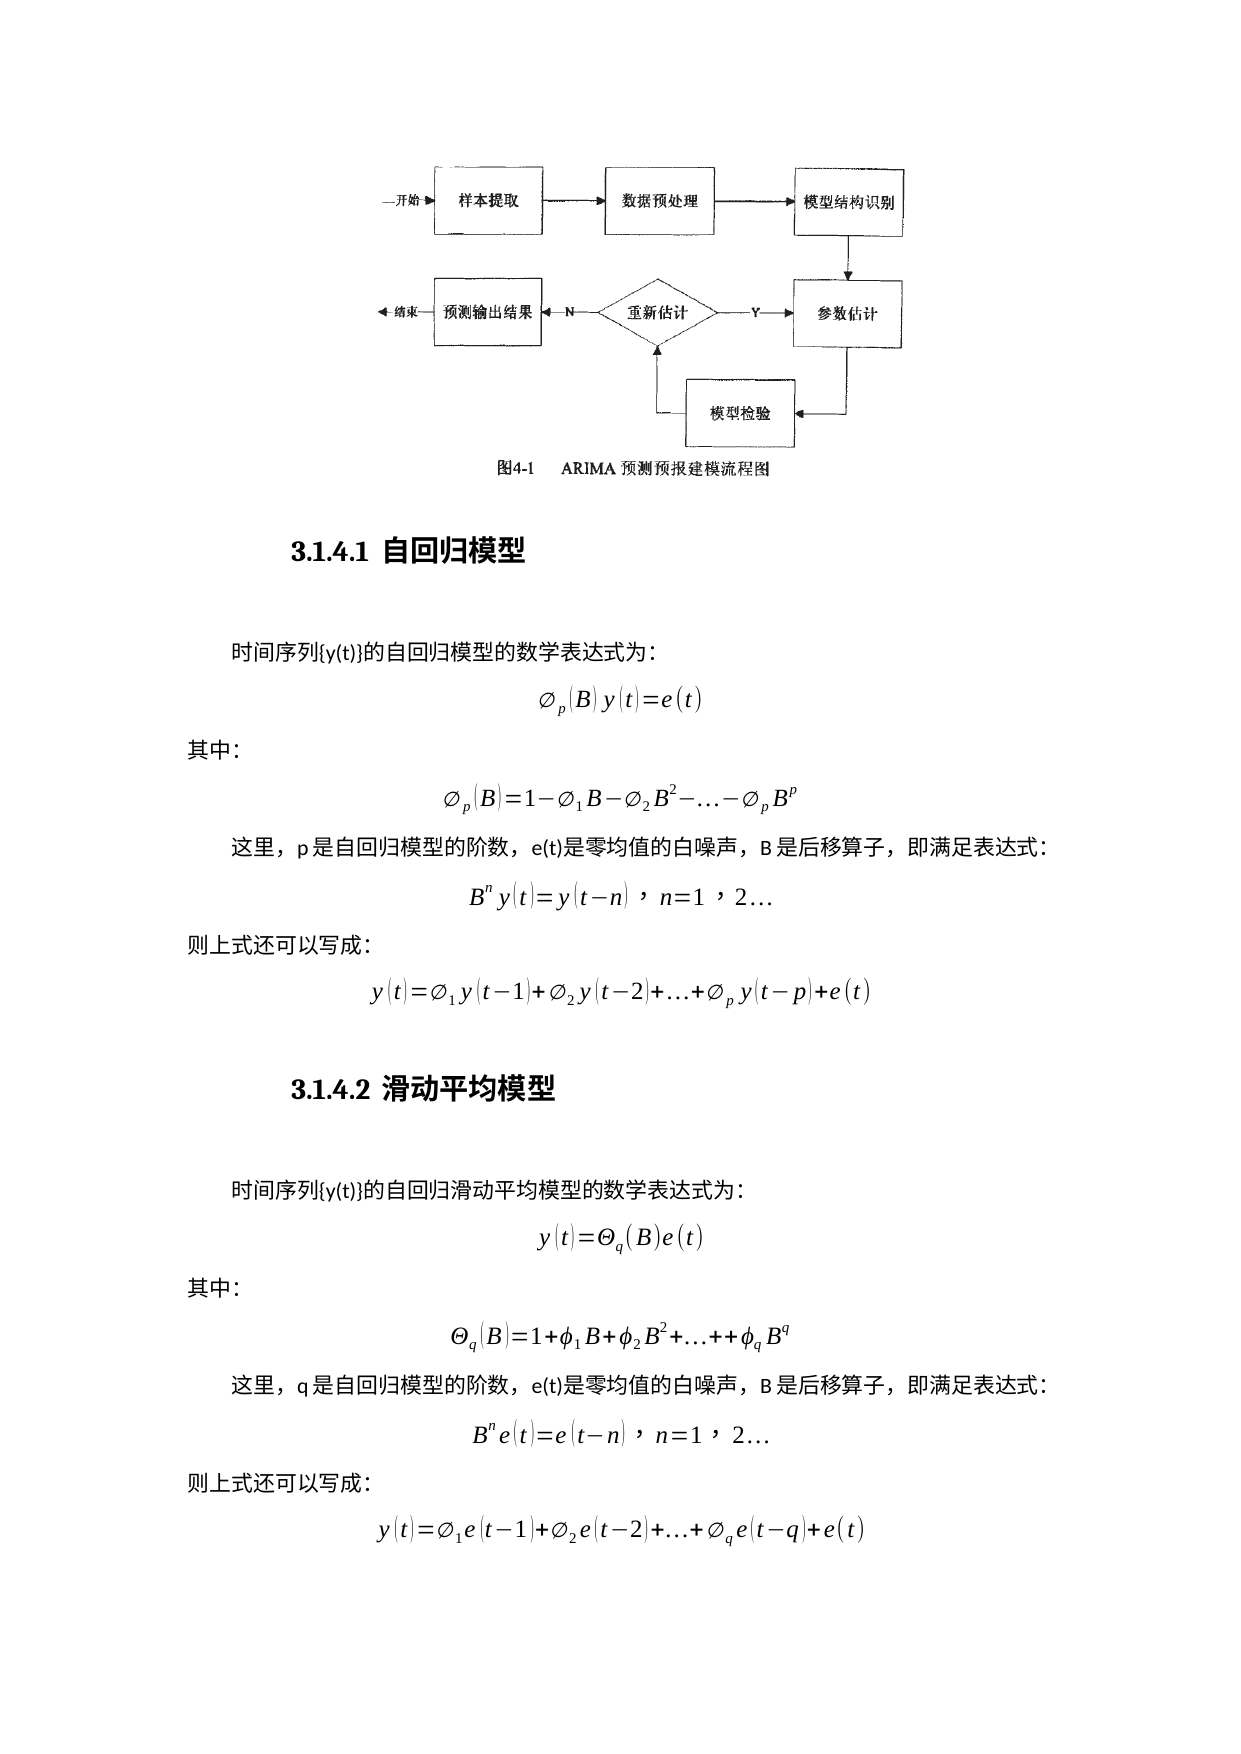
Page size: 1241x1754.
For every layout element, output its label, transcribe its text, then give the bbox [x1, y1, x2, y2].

text 其中： [187, 732, 1053, 765]
subtitle 滑动平均模型 [291, 1054, 1053, 1119]
subtitle 自回归模型 [291, 516, 1053, 581]
text 时间序列{y(t)}的自回归模型的数学表达式为： [187, 635, 1053, 667]
text 时间序列{y(t)}的自回归滑动平均模型的数学表达式为： [187, 1173, 1053, 1206]
text 则上式还可以写成： [187, 1466, 1053, 1498]
text 其中： [187, 1271, 1053, 1303]
text 这里，q是自回归模型的阶数，e(t)是零均值的白噪声，B是后移算子，即满足表达式： [187, 1368, 1053, 1401]
text 这里，p是自回归模型的阶数，e(t)是零均值的白噪声，B是后移算子，即满足表达式： [187, 830, 1053, 862]
text 则上式还可以写成： [187, 927, 1053, 960]
picture [375, 162, 909, 482]
